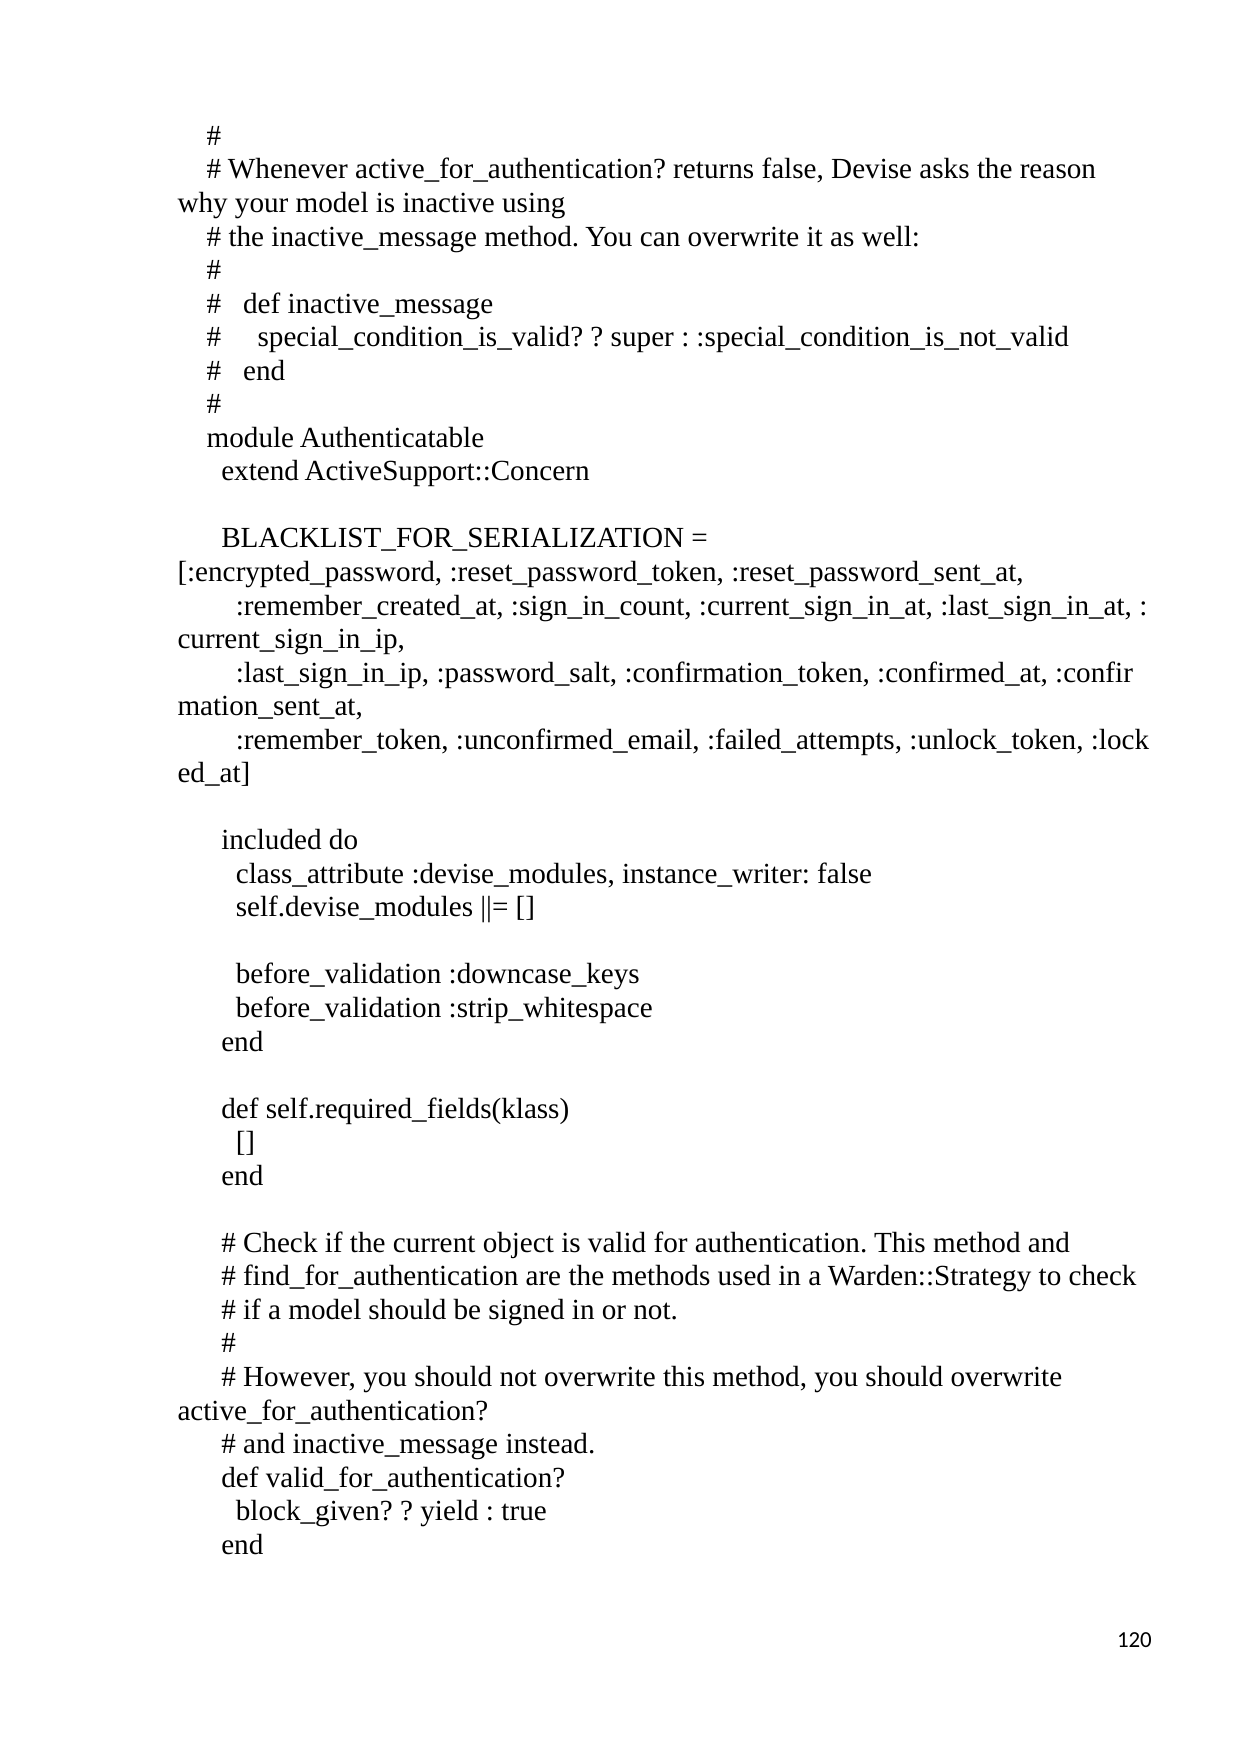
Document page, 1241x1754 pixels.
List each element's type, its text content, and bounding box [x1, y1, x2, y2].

text def self.required_fields(klass) [177, 1091, 1152, 1124]
text BLACKLIST_FOR_SERIALIZATION = [:encrypted_password, :reset_password_token, :reset_password_sent_at, [177, 521, 1152, 588]
text end [177, 1024, 1152, 1057]
text :remember_created_at, :sign_in_count, :current_sign_in_at, :last_sign_in_at, :current_sign_in_ip, [177, 588, 1152, 655]
text # [177, 118, 1152, 152]
text class_attribute :devise_modules, instance_writer: false [177, 856, 1152, 889]
text # Check if the current object is valid for authentication. This method and [177, 1225, 1152, 1258]
text # find_for_authentication are the methods used in a Warden::Strategy to check [177, 1258, 1152, 1292]
text # Whenever active_for_authentication? returns false, Devise asks the reason why your model is inactive using [177, 152, 1152, 219]
text before_validation :downcase_keys [177, 957, 1152, 990]
text end [177, 1527, 1152, 1560]
text # def inactive_message [177, 286, 1152, 319]
text # [177, 386, 1152, 420]
text :remember_token, :unconfirmed_email, :failed_attempts, :unlock_token, :locked_at] [177, 722, 1152, 789]
text before_validation :strip_whitespace [177, 990, 1152, 1024]
text end [177, 1158, 1152, 1191]
text def valid_for_authentication? [177, 1460, 1152, 1493]
text # special_condition_is_valid? ? super : :special_condition_is_not_valid [177, 319, 1152, 353]
text # if a model should be signed in or not. [177, 1292, 1152, 1326]
text [] [177, 1124, 1152, 1158]
text module Authenticatable [177, 420, 1152, 453]
text # the inactive_message method. You can overwrite it as well: [177, 219, 1152, 252]
text # However, you should not overwrite this method, you should overwrite active_for_authentication? [177, 1359, 1152, 1426]
text extend ActiveSupport::Concern [177, 453, 1152, 487]
text self.devise_modules ||= [] [177, 889, 1152, 923]
text # [177, 1326, 1152, 1359]
text included do [177, 822, 1152, 856]
text # end [177, 353, 1152, 386]
text :last_sign_in_ip, :password_salt, :confirmation_token, :confirmed_at, :confirmation_sent_at, [177, 655, 1152, 722]
text block_given? ? yield : true [177, 1493, 1152, 1527]
text # [177, 252, 1152, 286]
text # and inactive_message instead. [177, 1426, 1152, 1460]
